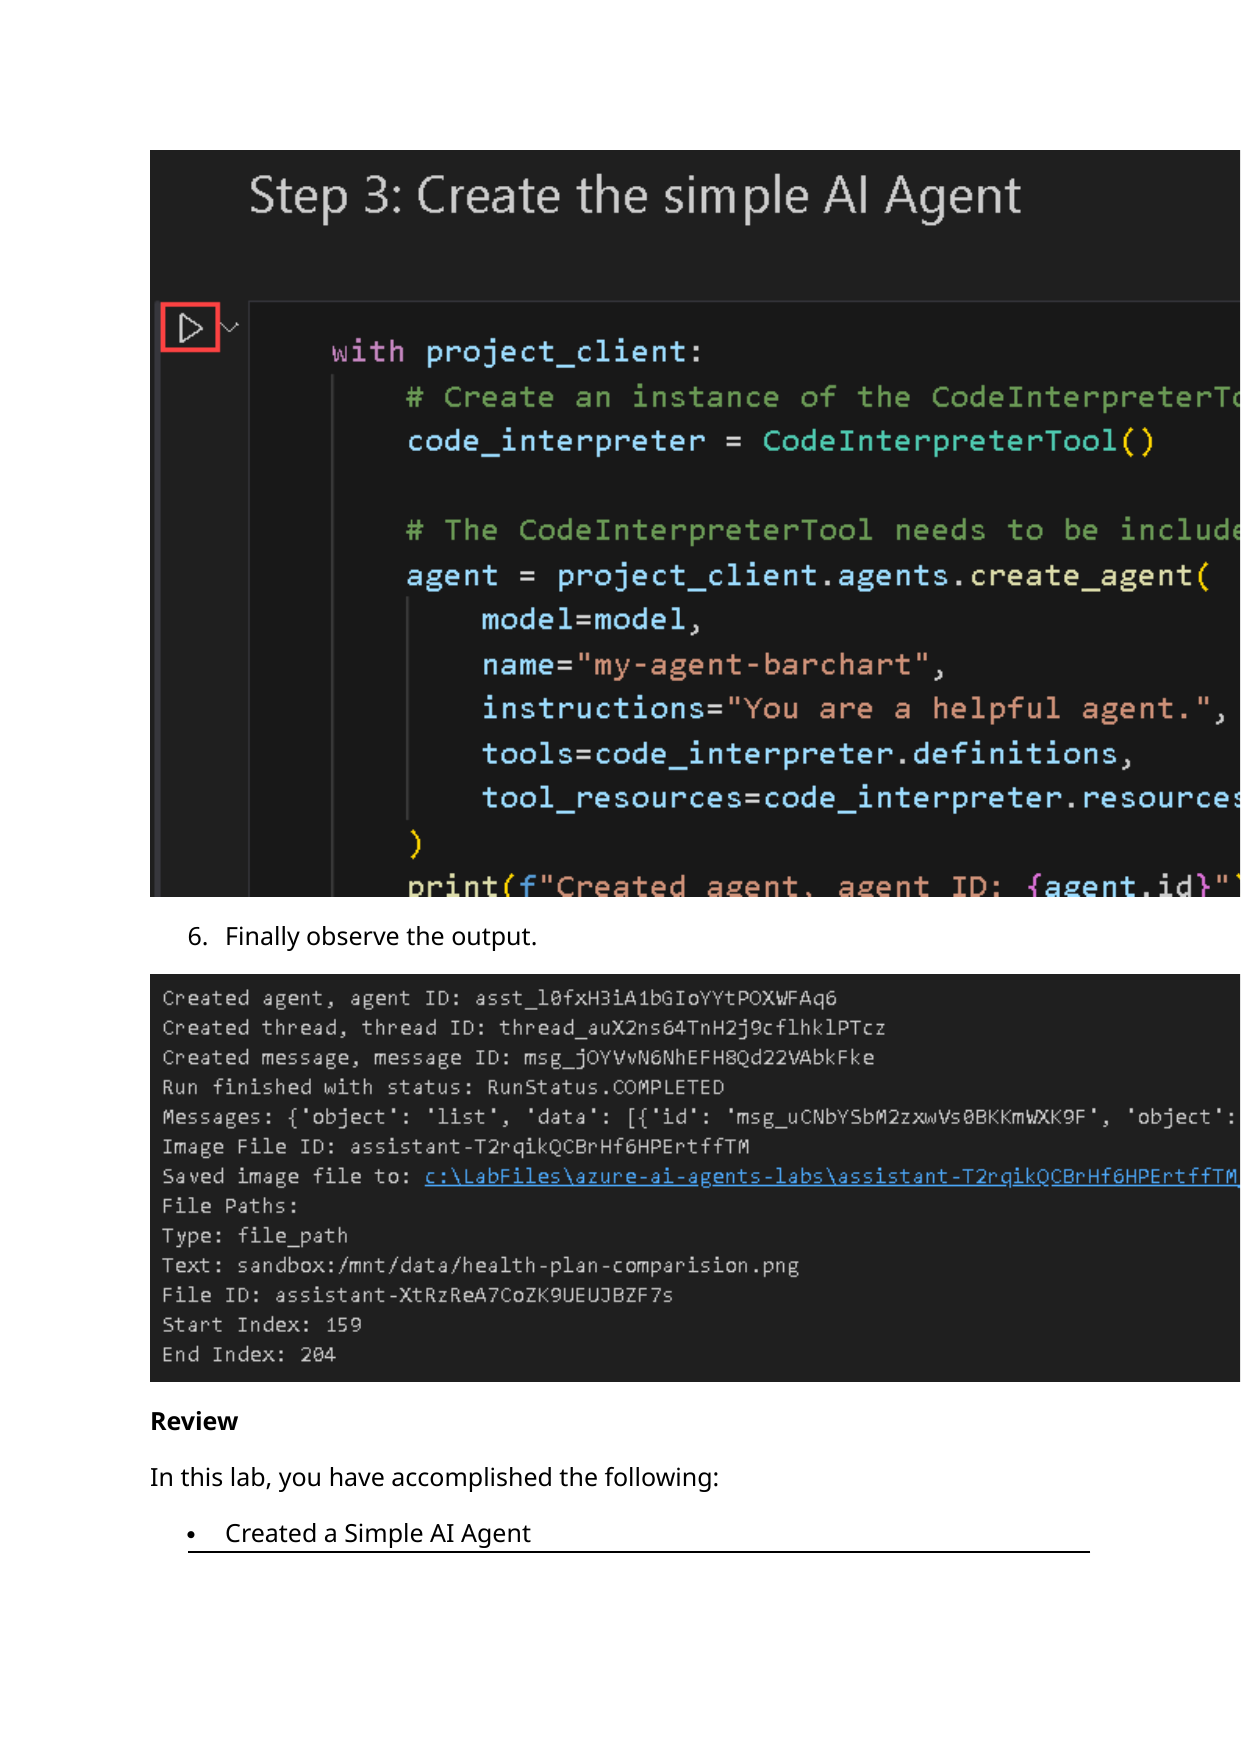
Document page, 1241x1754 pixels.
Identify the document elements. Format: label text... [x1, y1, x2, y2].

list Created a Simple AI Agent [187, 1515, 1090, 1553]
picture [150, 150, 1241, 897]
text In this lab, you have accomplished the following: [150, 1459, 1090, 1493]
picture [150, 974, 1241, 1382]
text Review [150, 1403, 1090, 1438]
list Finally observe the output. [187, 919, 1090, 953]
